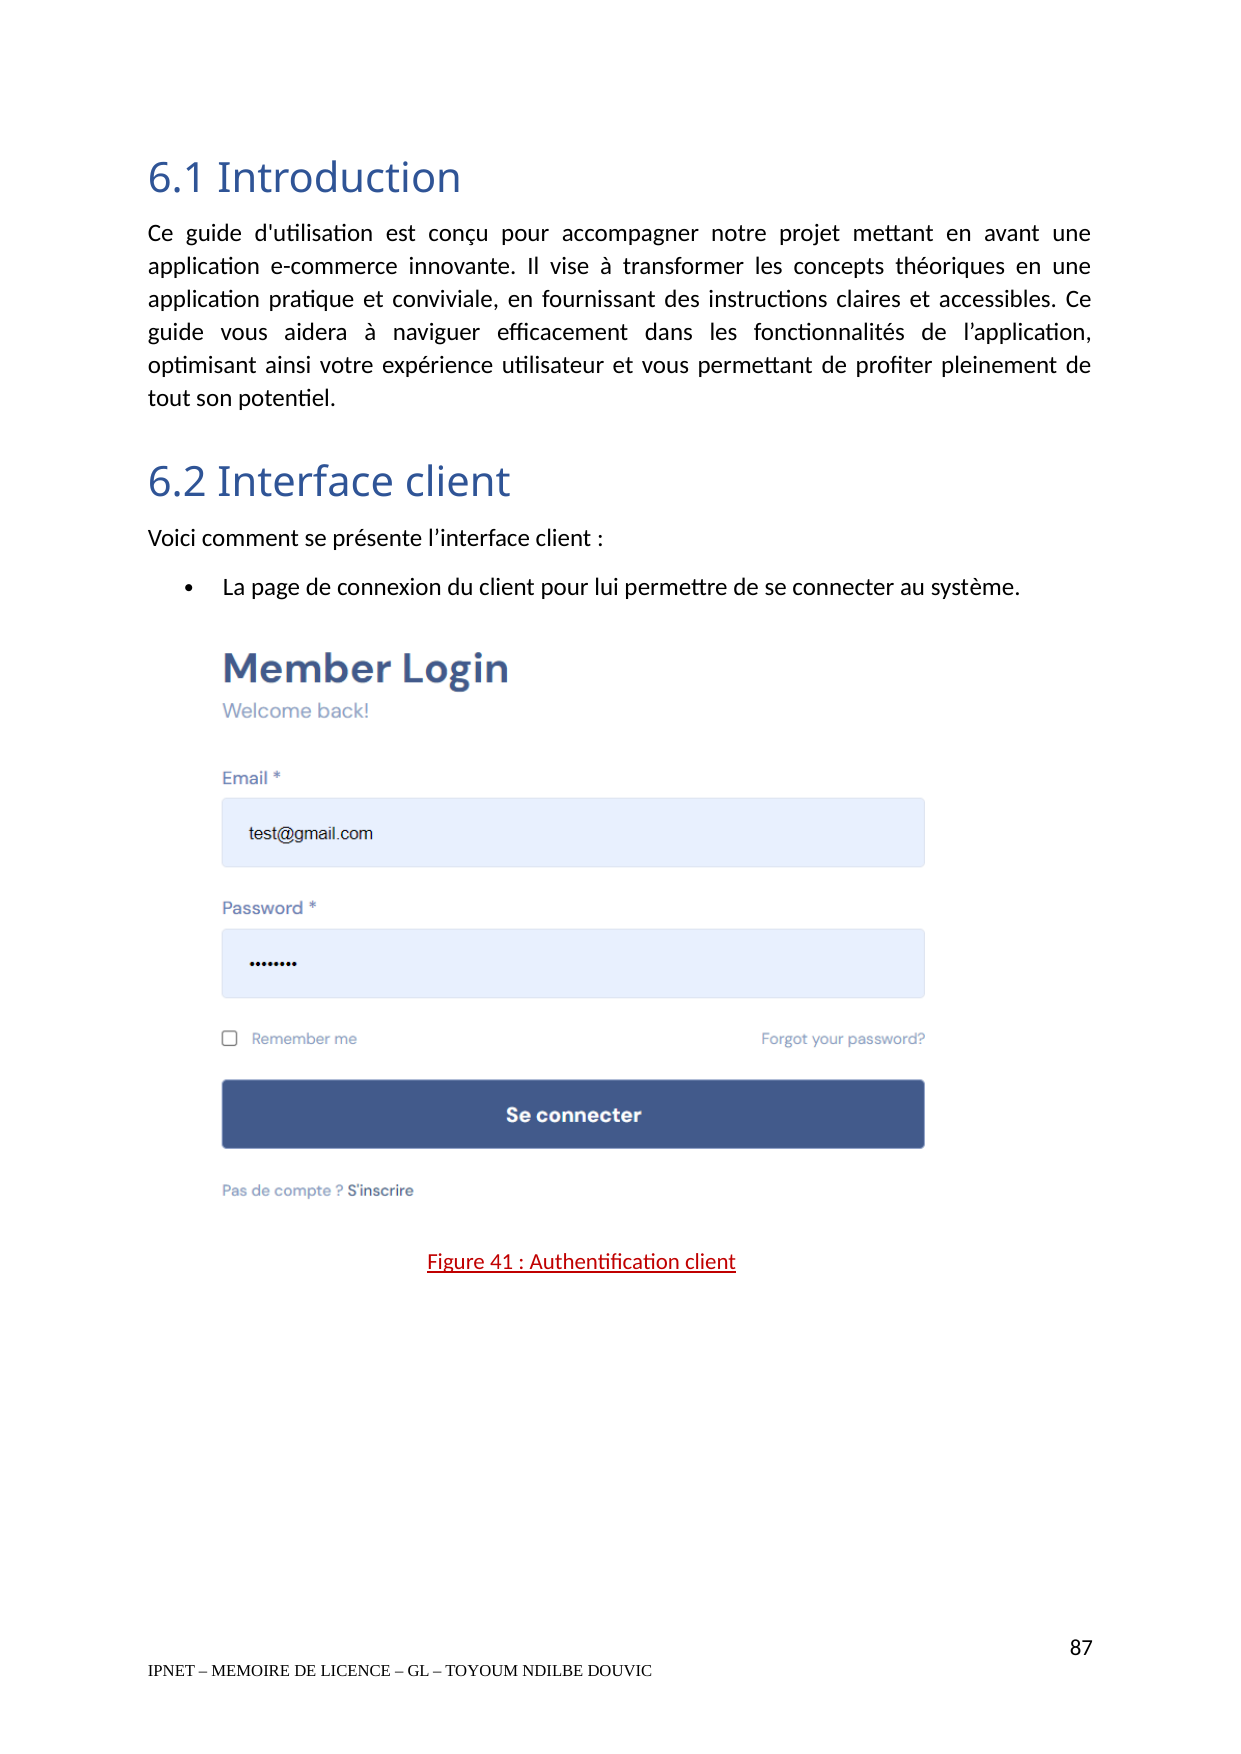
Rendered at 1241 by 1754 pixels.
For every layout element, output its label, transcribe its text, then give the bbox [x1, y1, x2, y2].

text Figure 41 : Authentification client [148, 1247, 1093, 1275]
subtitle 6.1 Introduction [148, 148, 1093, 204]
list La page de connexion du client pour lui permettre de se connecter au système. [185, 571, 1093, 602]
text Ce guide d'utilisation est conçu pour accompagner notre projet mettant en avant une application e-commerce innovante. Il vise à transformer les concepts théoriques en une application pratique et conviviale, en fournissant des instructions claires et accessibles. Ce guide vous aidera à naviguer efficacement dans les fonctionnalités de l’application, optimisant ainsi votre expérience utilisateur et vous permettant de profiter pleinement de tout son potentiel. [148, 217, 1093, 412]
subtitle 6.2 Interface client [148, 452, 1093, 509]
picture [147, 621, 1093, 1229]
text Voici comment se présente l’interface client : [148, 522, 1093, 552]
